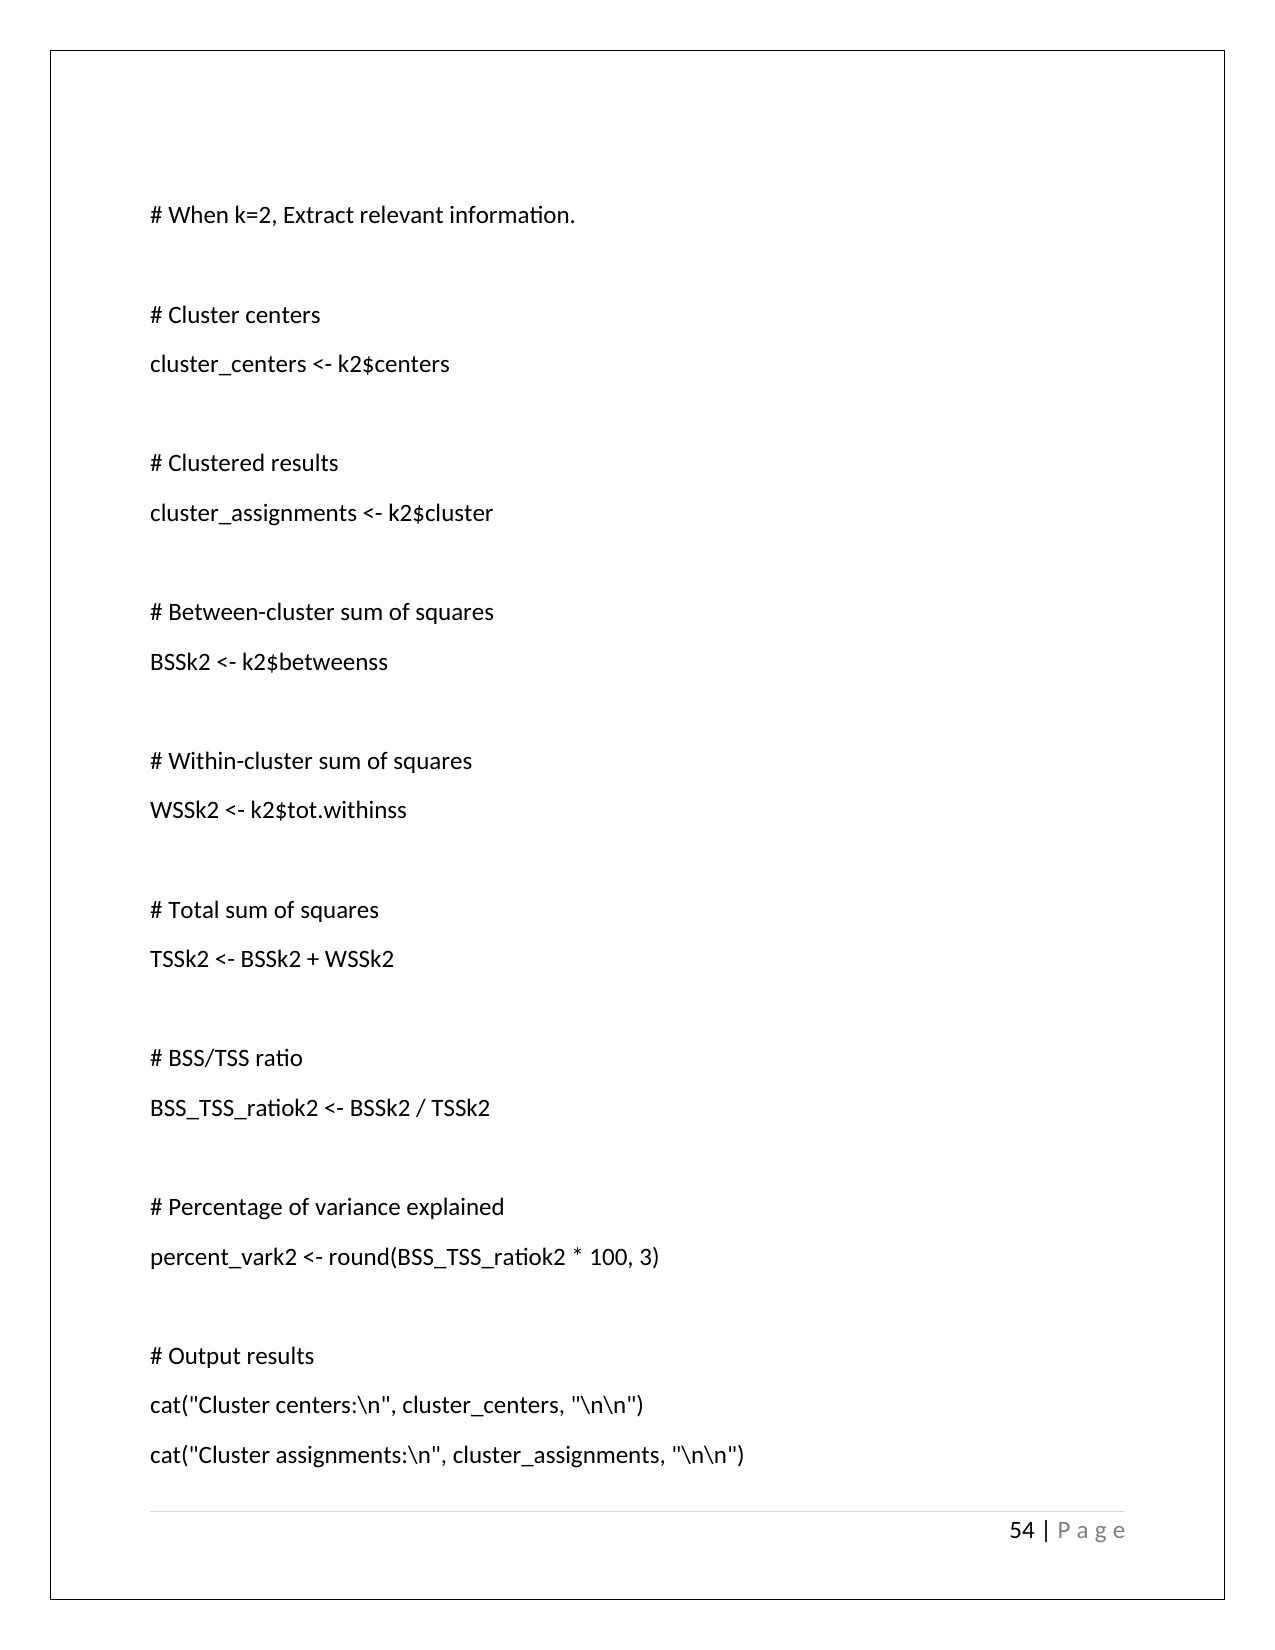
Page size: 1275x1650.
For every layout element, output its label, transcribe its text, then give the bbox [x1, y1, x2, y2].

text TSSk2 <- BSSk2 + WSSk2 [150, 943, 1125, 974]
text # Cluster centers [150, 299, 1125, 329]
text # Within-cluster sum of squares [150, 745, 1125, 776]
text # Percentage of variance explained [150, 1191, 1125, 1222]
text WSSk2 <- k2$tot.withinss [150, 794, 1125, 825]
text cat("Cluster assignments:\n", cluster_assignments, "\n\n") [150, 1439, 1125, 1470]
text # Clustered results [150, 447, 1125, 478]
text cat("Cluster centers:\n", cluster_centers, "\n\n") [150, 1389, 1125, 1420]
text cluster_assignments <- k2$cluster [150, 497, 1125, 528]
text # Output results [150, 1340, 1125, 1371]
text BSSk2 <- k2$betweenss [150, 646, 1125, 676]
text # Total sum of squares [150, 894, 1125, 924]
text # When k=2, Extract relevant information. [150, 199, 1125, 230]
text cluster_centers <- k2$centers [150, 348, 1125, 379]
text # BSS/TSS ratio [150, 1042, 1125, 1073]
text percent_vark2 <- round(BSS_TSS_ratiok2 * 100, 3) [150, 1241, 1125, 1271]
text BSS_TSS_ratiok2 <- BSSk2 / TSSk2 [150, 1092, 1125, 1123]
text # Between-cluster sum of squares [150, 596, 1125, 627]
